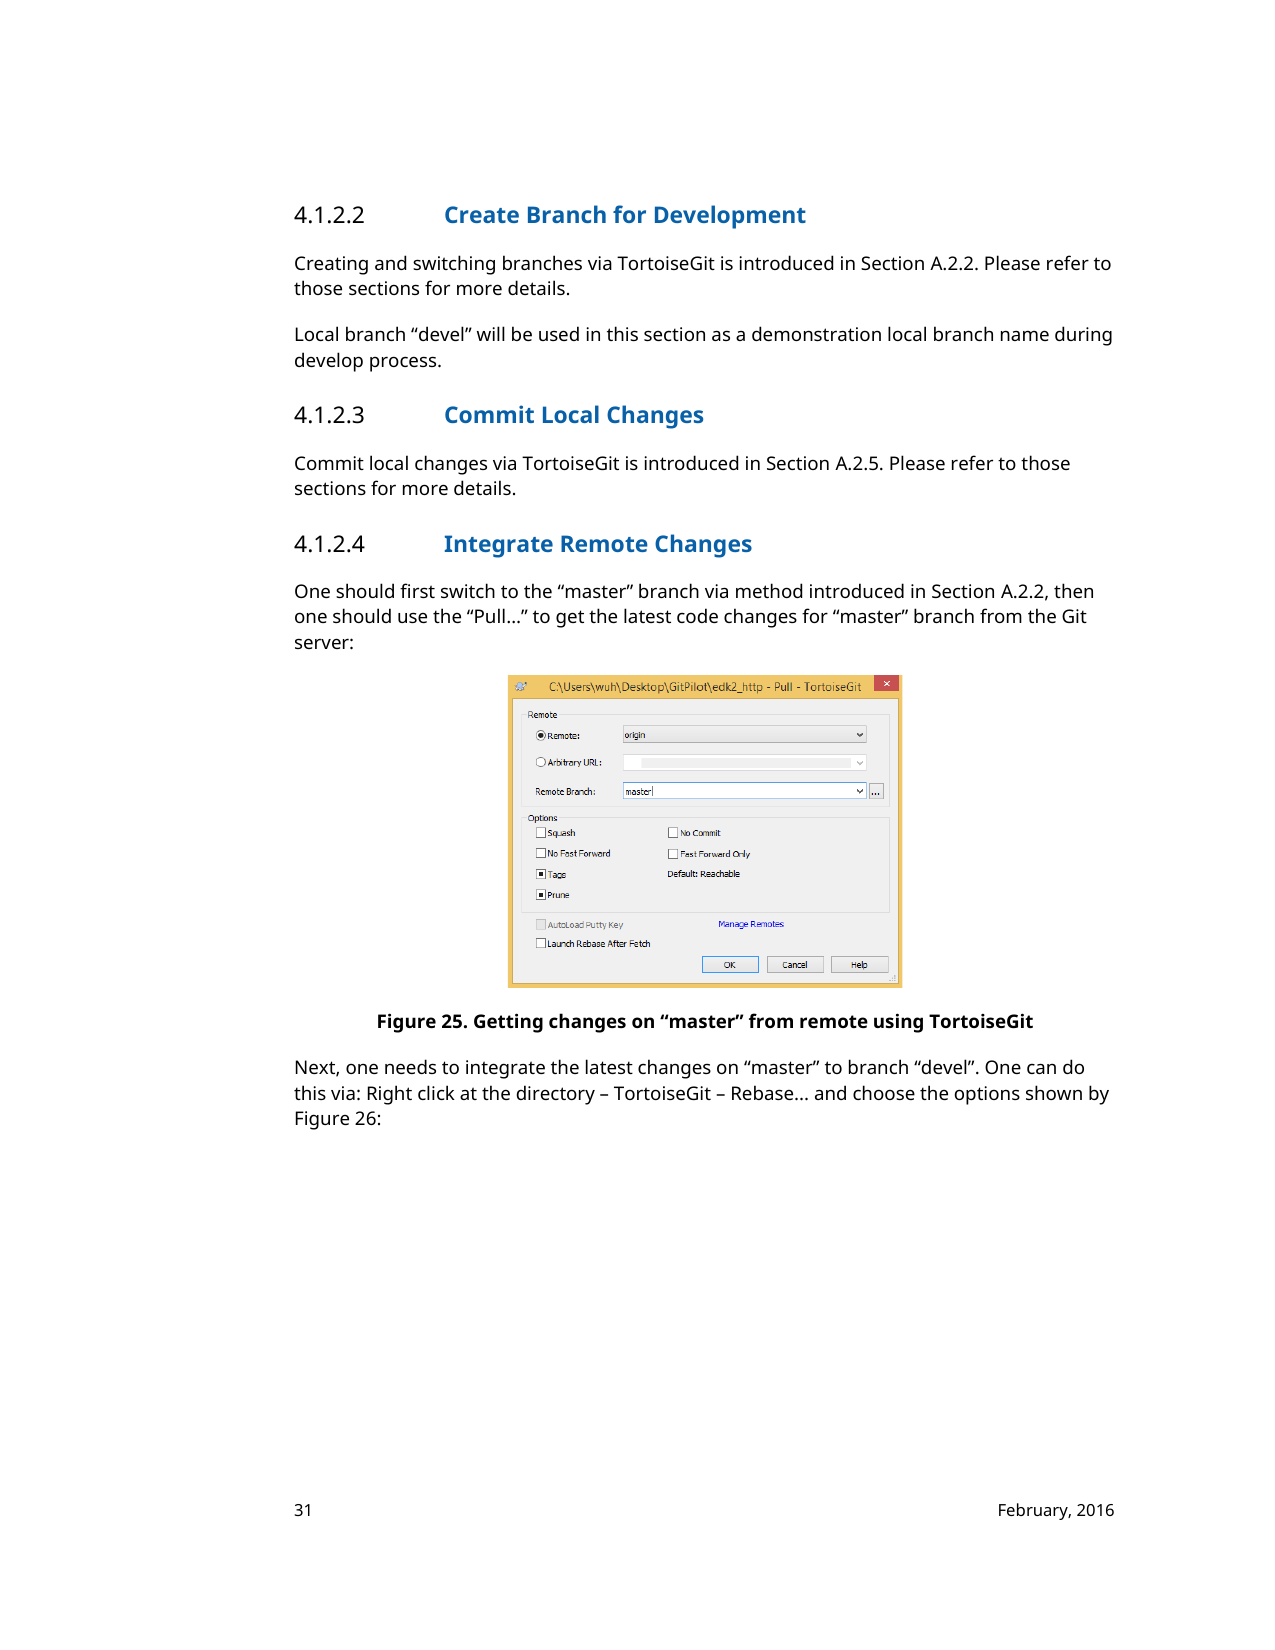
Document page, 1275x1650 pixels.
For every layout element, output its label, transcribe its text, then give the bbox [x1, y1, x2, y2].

subtitle Create Branch for Development [294, 204, 1116, 229]
text Creating and switching branches via TortoiseGit is introduced in Section A.2.2. Please refer to those sections for more details. [294, 250, 1116, 301]
picture [507, 675, 903, 988]
text Commit local changes via TortoiseGit is introduced in Section A.2.5. Please refer to those sections for more details. [294, 450, 1116, 501]
text Next, one needs to integrate the latest changes on “master” to branch “devel”. One can do this via: Right click at the directory – TortoiseGit – Rebase... and choose the options shown by Figure 26: [294, 1054, 1116, 1131]
text Figure 25. Getting changes on “master” from remote using TortoiseGit [294, 1008, 1116, 1034]
subtitle Commit Local Changes [294, 404, 1116, 429]
subtitle Integrate Remote Changes [294, 532, 1116, 557]
text Local branch “devel” will be used in this section as a demonstration local branch name during develop process. [294, 322, 1116, 373]
text One should first switch to the “master” branch via method introduced in Section A.2.2, then one should use the “Pull…” to get the latest code changes for “master” branch from the Git server: [294, 578, 1116, 654]
